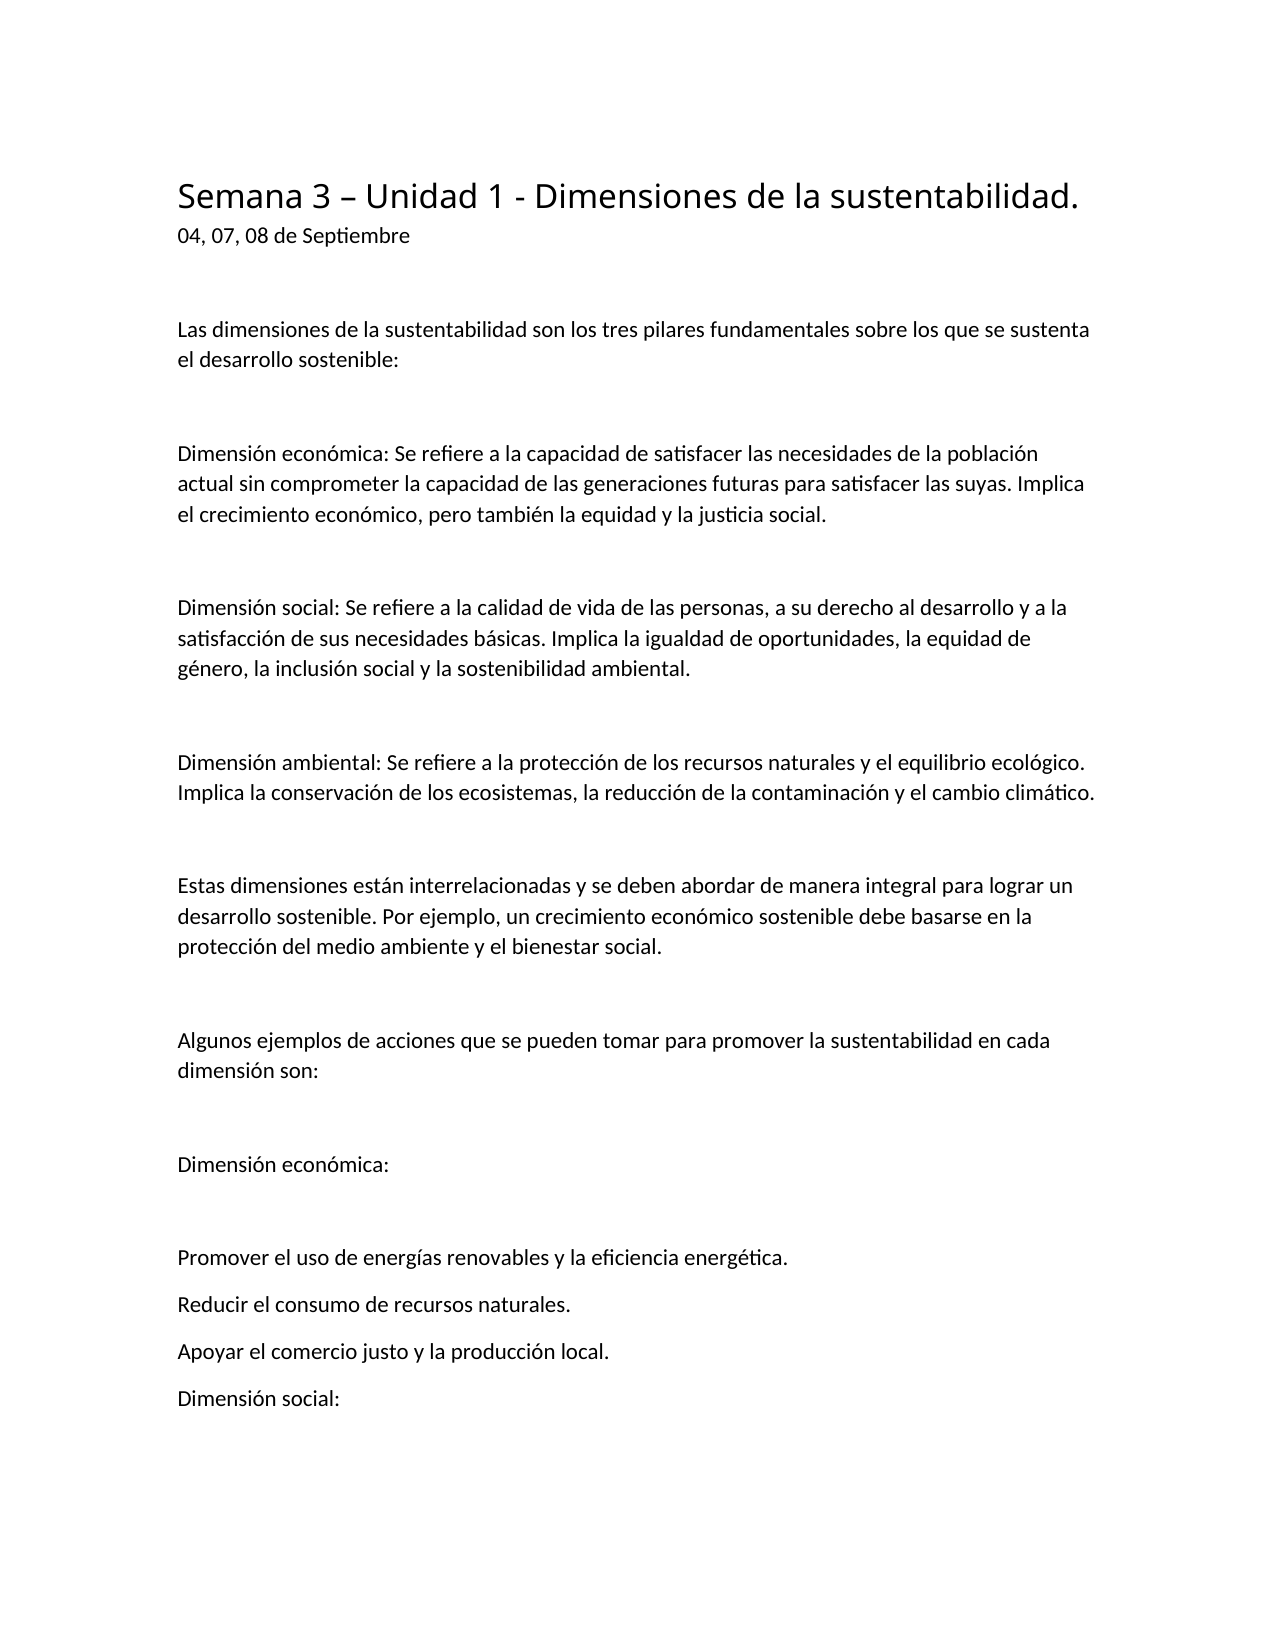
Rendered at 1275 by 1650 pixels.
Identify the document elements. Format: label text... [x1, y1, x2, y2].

text Dimensión económica: Se refiere a la capacidad de satisfacer las necesidades de la población actual sin comprometer la capacidad de las generaciones futuras para satisfacer las suyas. Implica el crecimiento económico, pero también la equidad y la justicia social. [177, 439, 1098, 528]
text Estas dimensiones están interrelacionadas y se deben abordar de manera integral para lograr un desarrollo sostenible. Por ejemplo, un crecimiento económico sostenible debe basarse en la protección del medio ambiente y el bienestar social. [177, 872, 1098, 960]
subtitle Semana 3 – Unidad 1 - Dimensiones de la sustentabilidad. [177, 173, 1098, 218]
text Reducir el consumo de recursos naturales. [177, 1290, 1098, 1318]
text Algunos ejemplos de acciones que se pueden tomar para promover la sustentabilidad en cada dimensión son: [177, 1026, 1098, 1084]
text Dimensión ambiental: Se refiere a la protección de los recursos naturales y el equilibrio ecológico. Implica la conservación de los ecosistemas, la reducción de la contaminación y el cambio climático. [177, 748, 1098, 806]
text Dimensión social: [177, 1384, 1098, 1412]
text Promover el uso de energías renovables y la eficiencia energética. [177, 1243, 1098, 1271]
text Dimensión social: Se refiere a la calidad de vida de las personas, a su derecho al desarrollo y a la satisfacción de sus necesidades básicas. Implica la igualdad de oportunidades, la equidad de género, la inclusión social y la sostenibilidad ambiental. [177, 593, 1098, 682]
text Apoyar el comercio justo y la producción local. [177, 1337, 1098, 1365]
text 04, 07, 08 de Septiembre [177, 222, 1098, 249]
text Dimensión económica: [177, 1150, 1098, 1178]
text Las dimensiones de la sustentabilidad son los tres pilares fundamentales sobre los que se sustenta el desarrollo sostenible: [177, 315, 1098, 373]
